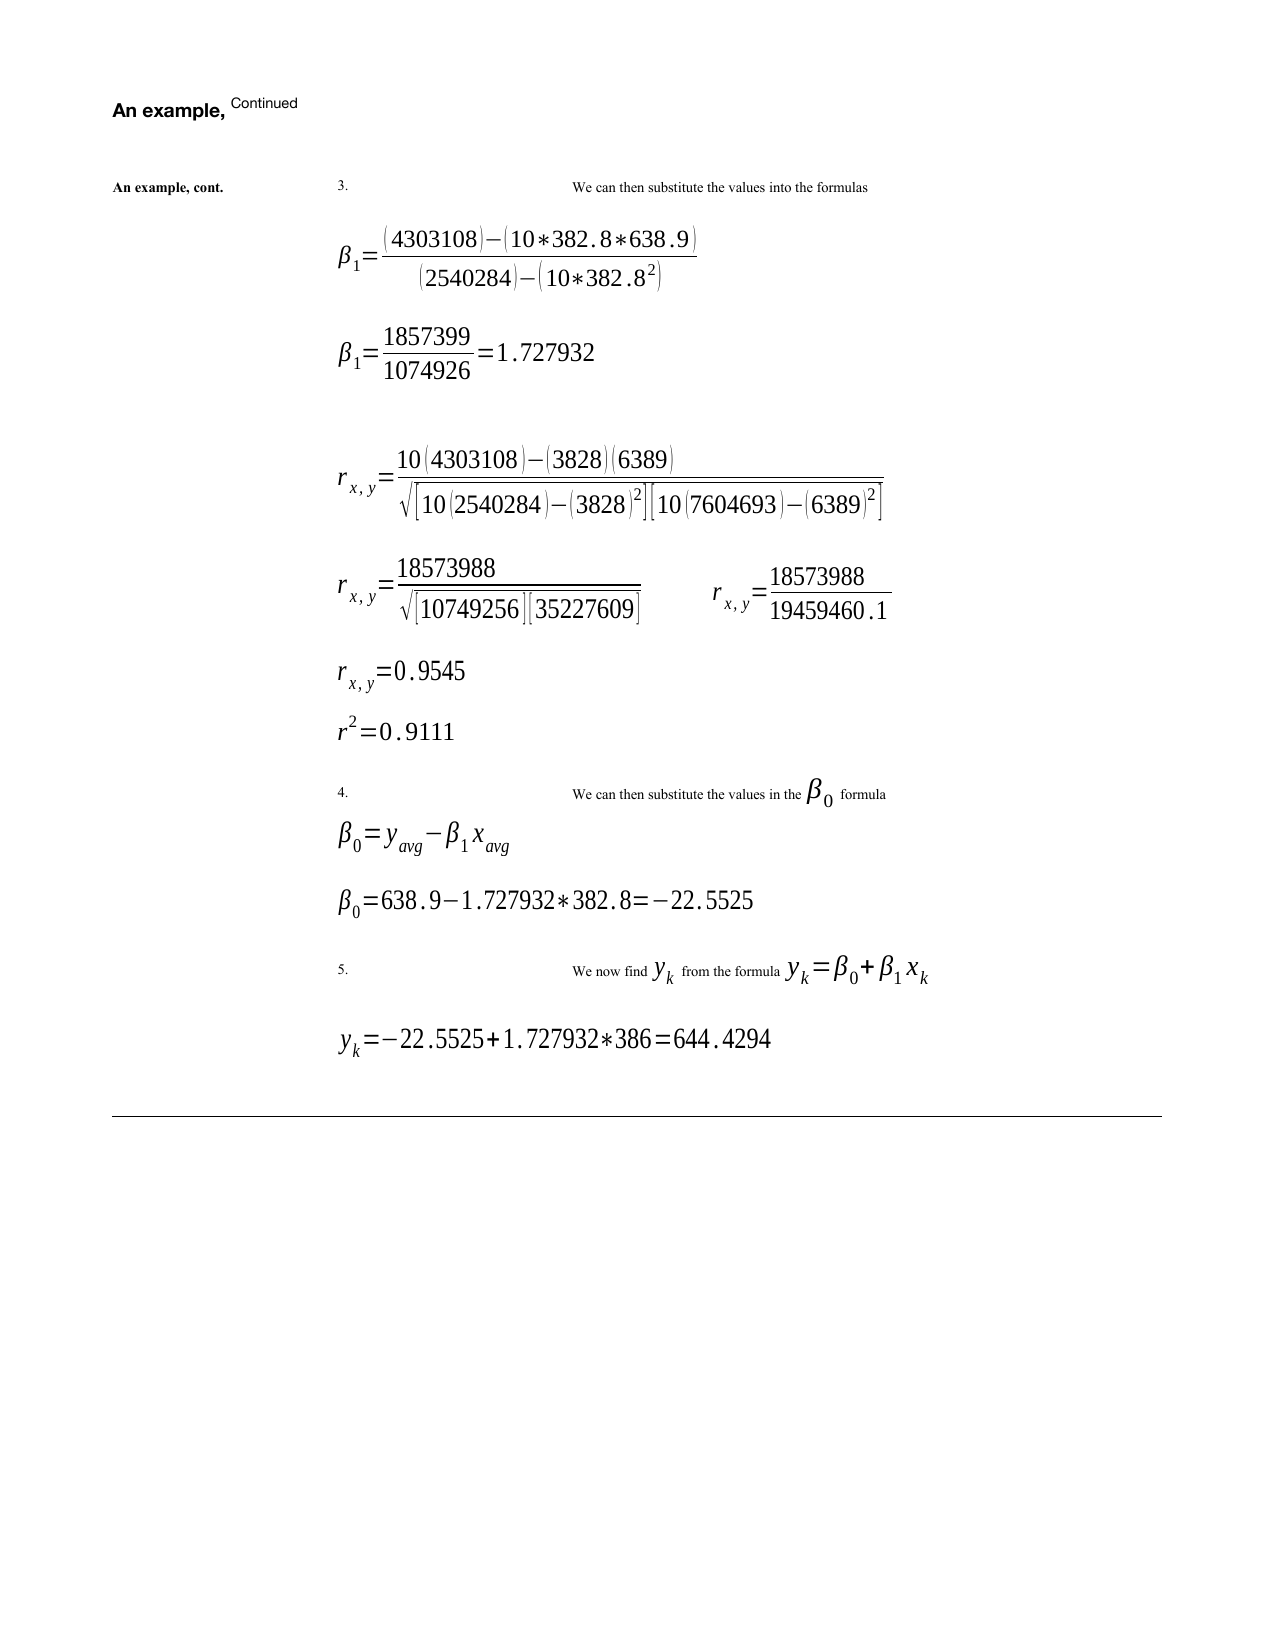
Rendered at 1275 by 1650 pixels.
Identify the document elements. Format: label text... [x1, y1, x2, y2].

table_header We can then substitute the values into the formulas We can then substitute the values in the formula We now find from the formula [326, 167, 1142, 1091]
text An example, Continued [112, 81, 1162, 123]
table_header An example, cont. [101, 167, 326, 1091]
